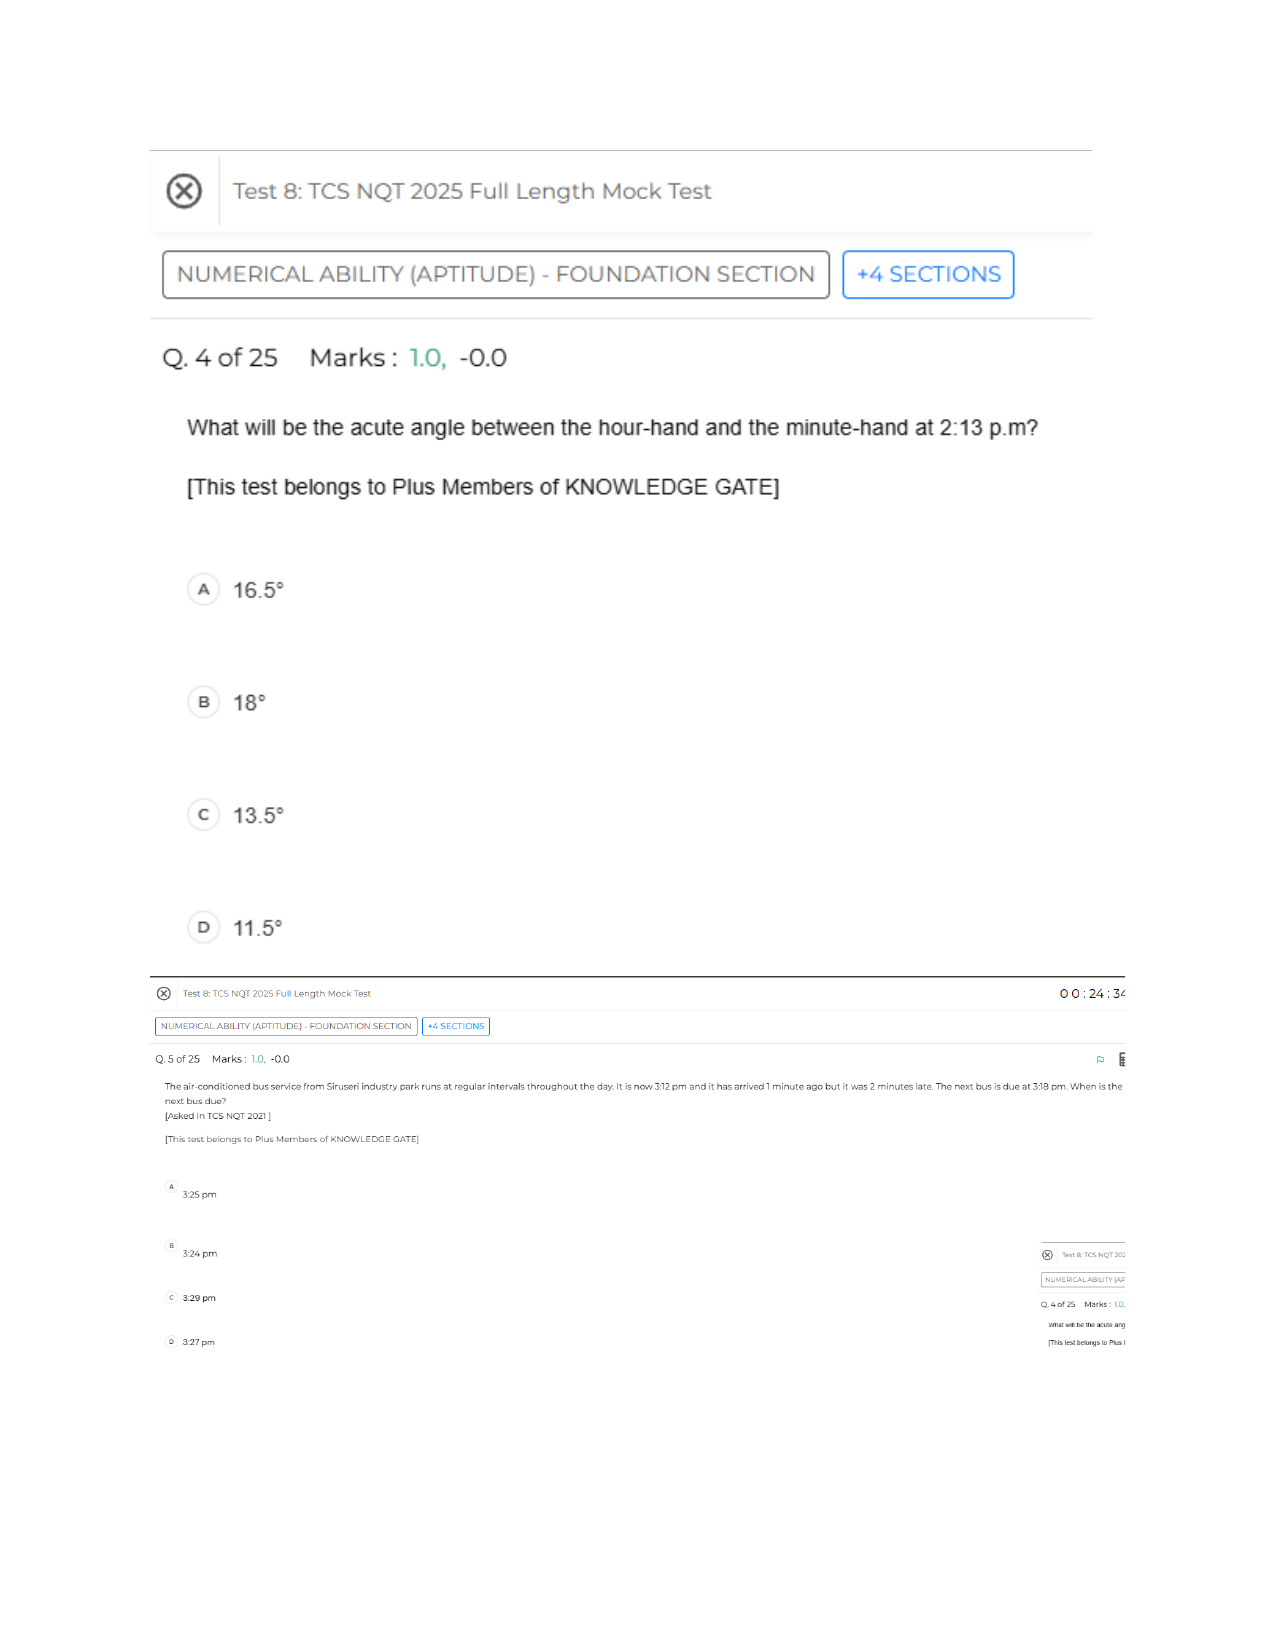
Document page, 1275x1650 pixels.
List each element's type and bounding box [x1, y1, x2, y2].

picture [150, 150, 1093, 972]
picture [150, 976, 1125, 1362]
